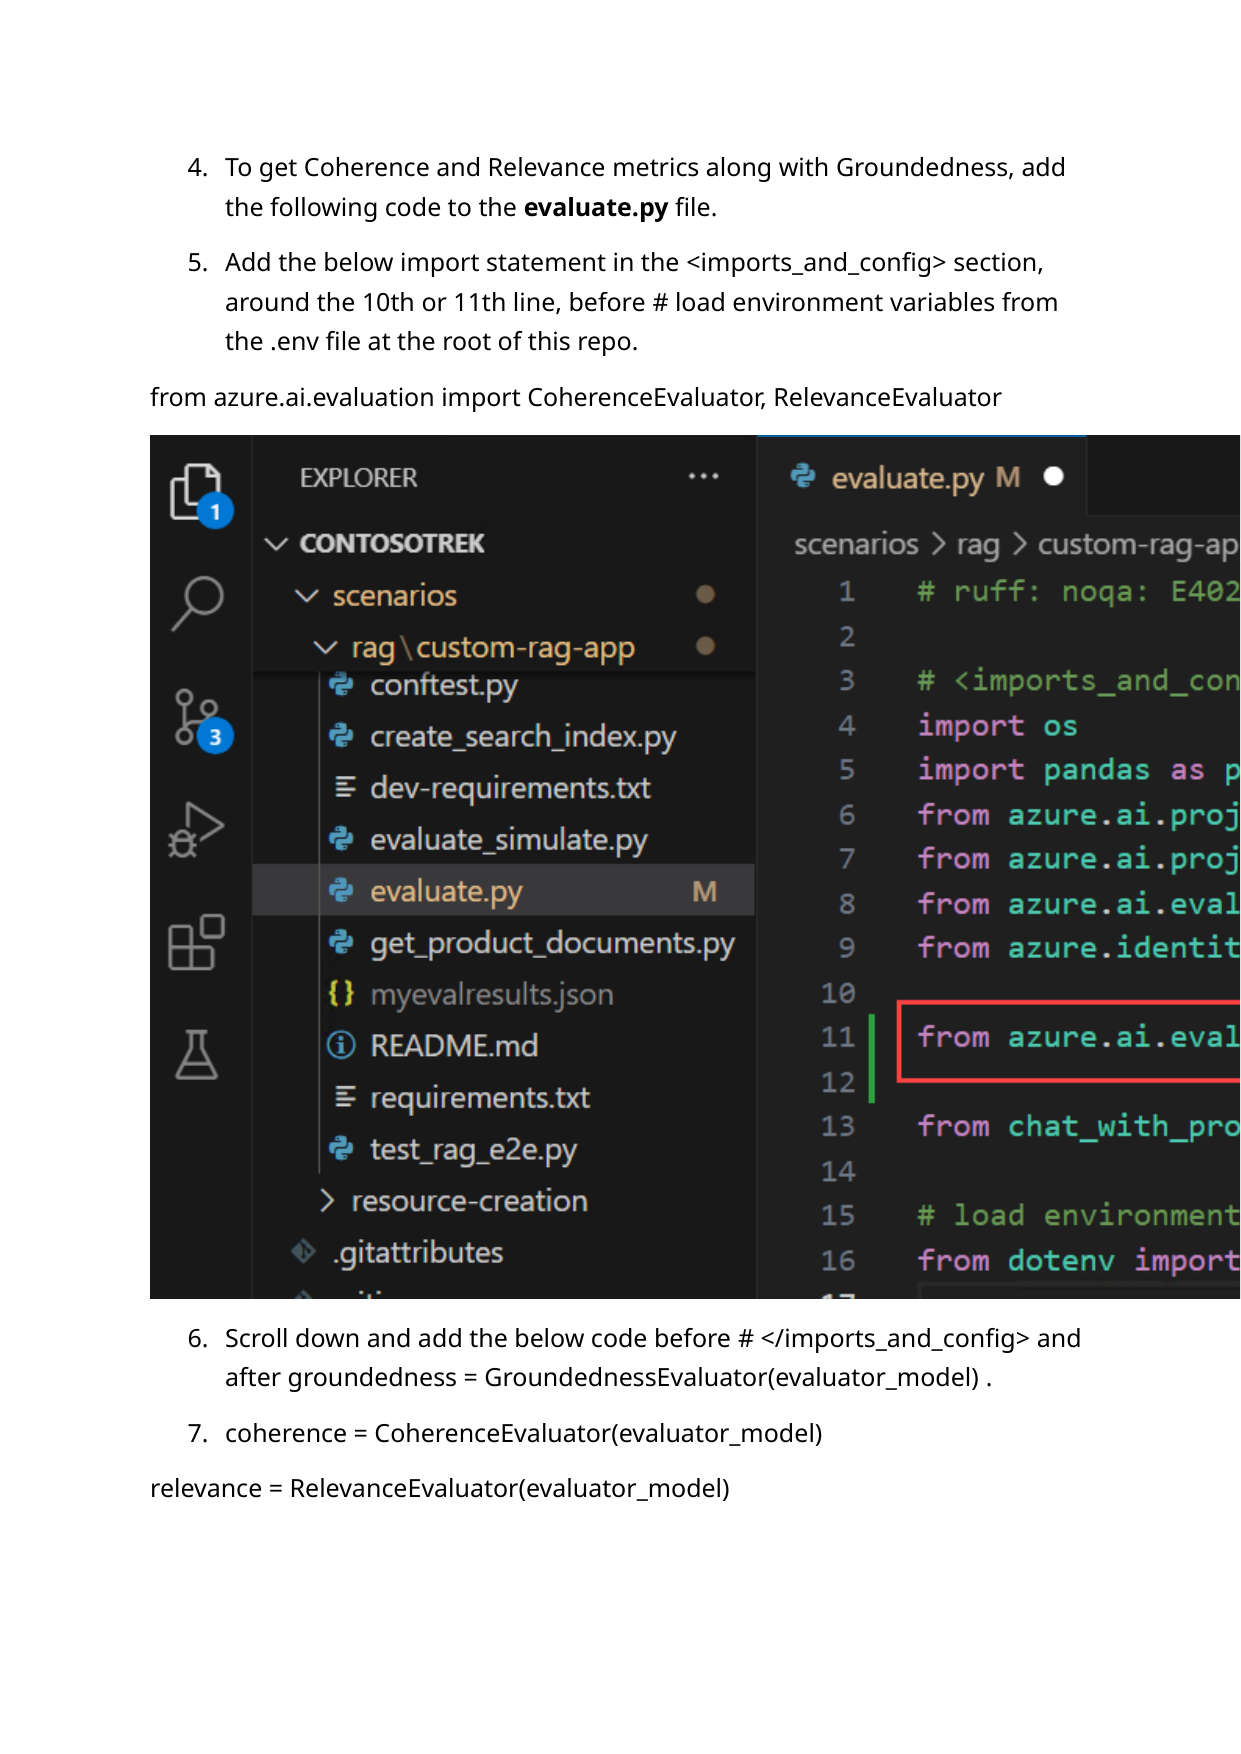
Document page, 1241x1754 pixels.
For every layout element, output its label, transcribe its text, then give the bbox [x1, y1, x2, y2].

text relevance = RelevanceEvaluator(evaluator_model) [150, 1471, 1090, 1505]
list Scroll down and add the below code before # </imports_and_config> and after groundedness = GroundednessEvaluator(evaluator_model) . [187, 1320, 1090, 1393]
text from azure.ai.evaluation import CoherenceEvaluator, RelevanceEvaluator [150, 379, 1090, 413]
list To get Coherence and Relevance metrics along with Groundedness, add the following code to the evaluate.py file. [187, 150, 1090, 223]
picture [150, 435, 1241, 1299]
list Add the below import statement in the <imports_and_config> section, around the 10th or 11th line, before # load environment variables from the .env file at the root of this repo. [187, 245, 1090, 357]
list coherence = CoherenceEvaluator(evaluator_model) [187, 1415, 1090, 1449]
